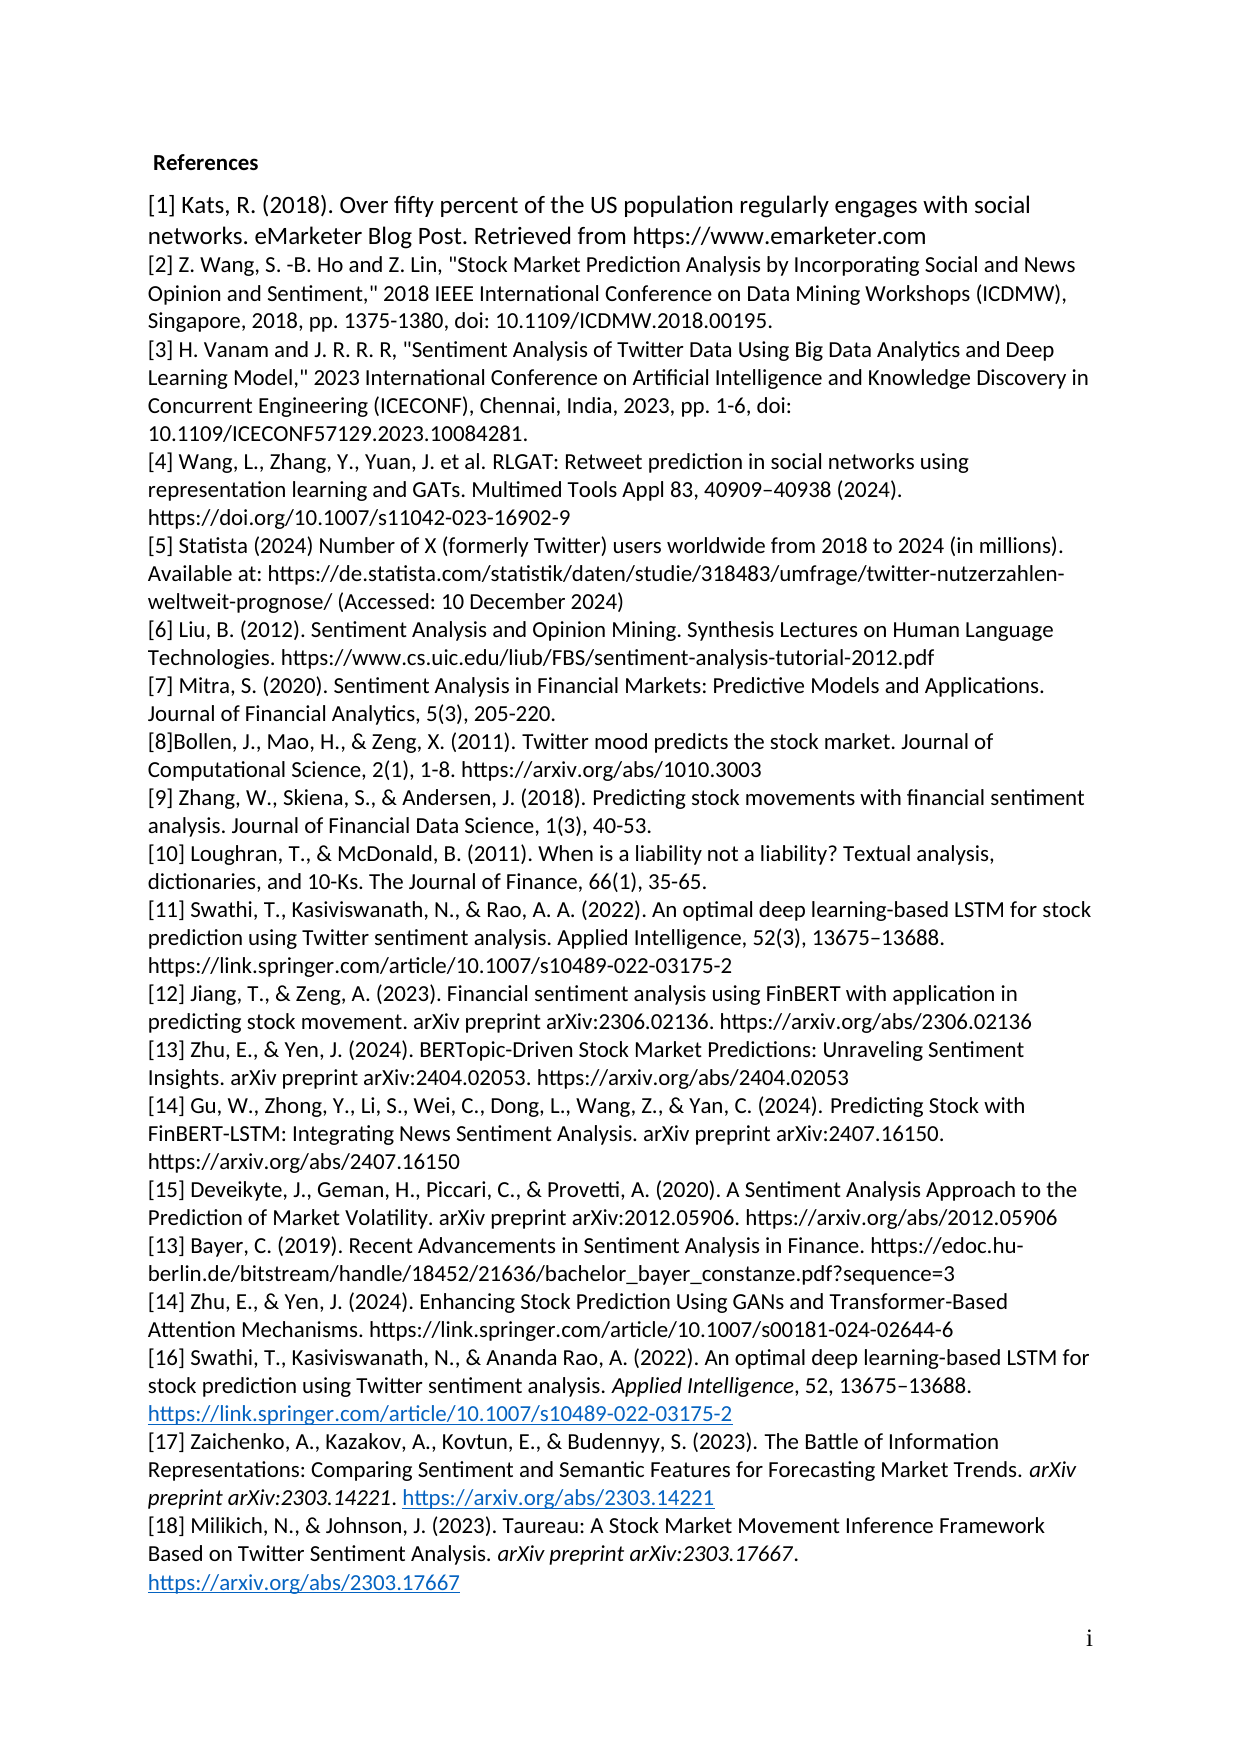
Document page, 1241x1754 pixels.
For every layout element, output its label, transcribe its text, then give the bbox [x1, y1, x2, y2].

text [5] Statista (2024) Number of X (formerly Twitter) users worldwide from 2018 to 2024 (in millions). Available at: https://de.statista.com/statistik/daten/studie/318483/umfrage/twitter-nutzerzahlen-weltweit-prognose/ (Accessed: 10 December 2024) [148, 531, 1093, 615]
text [13] Bayer, C. (2019). Recent Advancements in Sentiment Analysis in Finance. https://edoc.hu-berlin.de/bitstream/handle/18452/21636/bachelor_bayer_constanze.pdf?sequence=3 [148, 1231, 1093, 1287]
text [4] Wang, L., Zhang, Y., Yuan, J. et al. RLGAT: Retweet prediction in social networks using representation learning and GATs. Multimed Tools Appl 83, 40909–40938 (2024). https://doi.org/10.1007/s11042-023-16902-9 [148, 447, 1093, 531]
text [12] Jiang, T., & Zeng, A. (2023). Financial sentiment analysis using FinBERT with application in predicting stock movement. arXiv preprint arXiv:2306.02136. https://arxiv.org/abs/2306.02136 [148, 979, 1093, 1035]
text [3] H. Vanam and J. R. R. R, "Sentiment Analysis of Twitter Data Using Big Data Analytics and Deep Learning Model," 2023 International Conference on Artificial Intelligence and Knowledge Discovery in Concurrent Engineering (ICECONF), Chennai, India, 2023, pp. 1-6, doi: 10.1109/ICECONF57129.2023.10084281. [148, 335, 1093, 447]
text [14] Gu, W., Zhong, Y., Li, S., Wei, C., Dong, L., Wang, Z., & Yan, C. (2024). Predicting Stock with FinBERT-LSTM: Integrating News Sentiment Analysis. arXiv preprint arXiv:2407.16150. https://arxiv.org/abs/2407.16150 [148, 1091, 1093, 1175]
subtitle References [148, 148, 1093, 176]
text [16] Swathi, T., Kasiviswanath, N., & Ananda Rao, A. (2022). An optimal deep learning-based LSTM for stock prediction using Twitter sentiment analysis. Applied Intelligence, 52, 13675–13688. https://link.springer.com/article/10.1007/s10489-022-03175-2 [148, 1343, 1093, 1427]
text [15] Deveikyte, J., Geman, H., Piccari, C., & Provetti, A. (2020). A Sentiment Analysis Approach to the Prediction of Market Volatility. arXiv preprint arXiv:2012.05906. https://arxiv.org/abs/2012.05906 [148, 1175, 1093, 1231]
text [17] Zaichenko, A., Kazakov, A., Kovtun, E., & Budennyy, S. (2023). The Battle of Information Representations: Comparing Sentiment and Semantic Features for Forecasting Market Trends. arXiv preprint arXiv:2303.14221. https://arxiv.org/abs/2303.14221 [148, 1427, 1093, 1512]
text [11] Swathi, T., Kasiviswanath, N., & Rao, A. A. (2022). An optimal deep learning-based LSTM for stock prediction using Twitter sentiment analysis. Applied Intelligence, 52(3), 13675–13688. https://link.springer.com/article/10.1007/s10489-022-03175-2 [148, 895, 1093, 979]
text [13] Zhu, E., & Yen, J. (2024). BERTopic-Driven Stock Market Predictions: Unraveling Sentiment Insights. arXiv preprint arXiv:2404.02053. https://arxiv.org/abs/2404.02053 [148, 1035, 1093, 1091]
text [18] Milikich, N., & Johnson, J. (2023). Taureau: A Stock Market Movement Inference Framework Based on Twitter Sentiment Analysis. arXiv preprint arXiv:2303.17667. https://arxiv.org/abs/2303.17667 [148, 1512, 1093, 1596]
text [1] Kats, R. (2018). Over fifty percent of the US population regularly engages with social networks. eMarketer Blog Post. Retrieved from https://www.emarketer.com [148, 189, 1093, 251]
text [2] Z. Wang, S. -B. Ho and Z. Lin, "Stock Market Prediction Analysis by Incorporating Social and News Opinion and Sentiment," 2018 IEEE International Conference on Data Mining Workshops (ICDMW), Singapore, 2018, pp. 1375-1380, doi: 10.1109/ICDMW.2018.00195. [148, 251, 1093, 335]
text [7] Mitra, S. (2020). Sentiment Analysis in Financial Markets: Predictive Models and Applications. Journal of Financial Analytics, 5(3), 205-220. [148, 671, 1093, 727]
text [14] Zhu, E., & Yen, J. (2024). Enhancing Stock Prediction Using GANs and Transformer-Based Attention Mechanisms. https://link.springer.com/article/10.1007/s00181-024-02644-6 [148, 1287, 1093, 1343]
text [9] Zhang, W., Skiena, S., & Andersen, J. (2018). Predicting stock movements with financial sentiment analysis. Journal of Financial Data Science, 1(3), 40-53. [148, 783, 1093, 839]
text [8]Bollen, J., Mao, H., & Zeng, X. (2011). Twitter mood predicts the stock market. Journal of Computational Science, 2(1), 1-8. https://arxiv.org/abs/1010.3003 [148, 727, 1093, 783]
text [6] Liu, B. (2012). Sentiment Analysis and Opinion Mining. Synthesis Lectures on Human Language Technologies. https://www.cs.uic.edu/liub/FBS/sentiment-analysis-tutorial-2012.pdf [148, 615, 1093, 671]
text [10] Loughran, T., & McDonald, B. (2011). When is a liability not a liability? Textual analysis, dictionaries, and 10-Ks. The Journal of Finance, 66(1), 35-65. [148, 839, 1093, 895]
